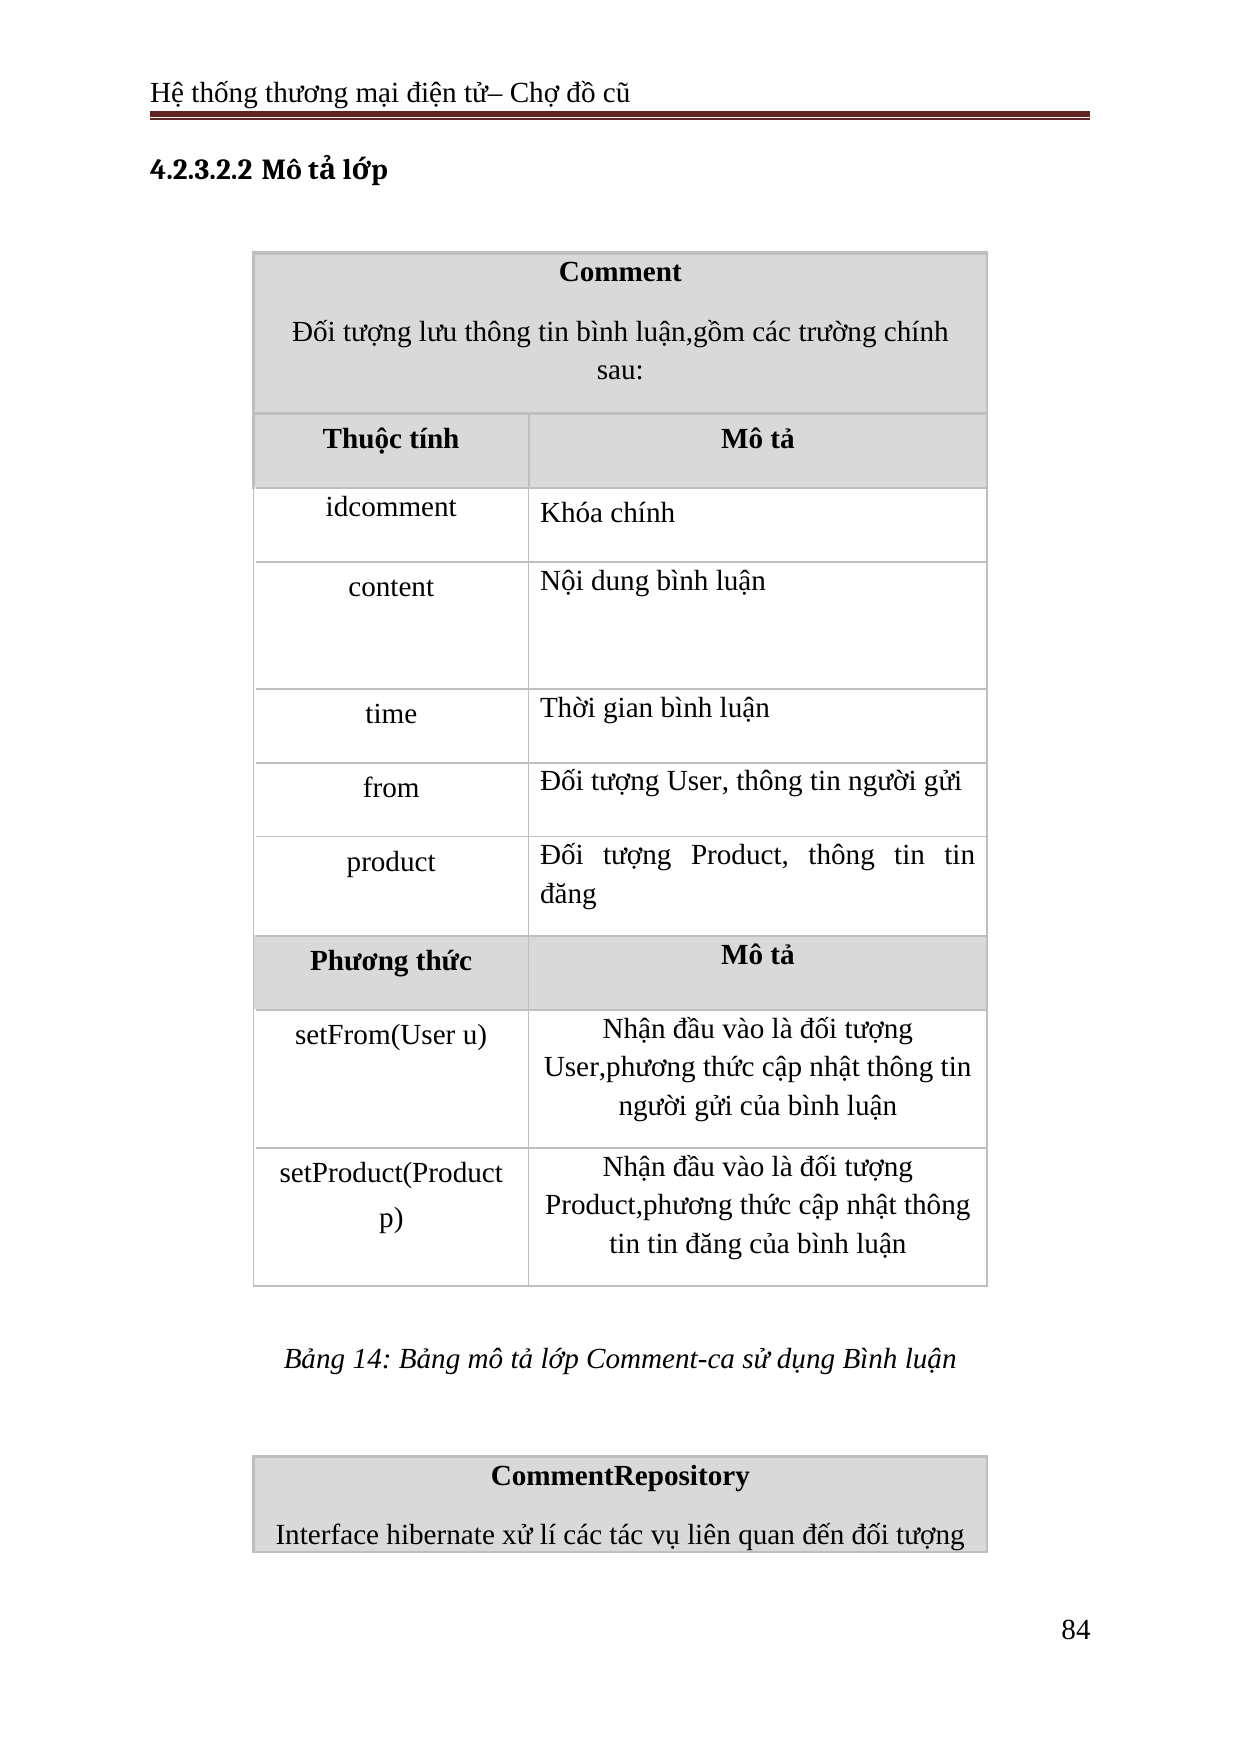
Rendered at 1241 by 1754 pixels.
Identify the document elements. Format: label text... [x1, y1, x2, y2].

table_cell idcomment [254, 488, 528, 561]
table_cell Mô tả [530, 415, 986, 487]
table_cell Nhận đầu vào là đối tượng Product,phương thức cập nhật thông tin tin đăng của bình luận [529, 1149, 986, 1285]
table_cell Nội dung bình luận [529, 563, 986, 688]
text Bảng 14: Bảng mô tả lớp Comment-ca sử dụng Bình luận [150, 1341, 1090, 1375]
table_cell setFrom(User u) [254, 1009, 528, 1147]
table_cell Thời gian bình luận [529, 690, 986, 762]
table_cell time [254, 688, 528, 762]
table_cell from [254, 762, 528, 836]
table_header Comment Đối tượng lưu thông tin bình luận,gồm các trường chính sau: [255, 255, 986, 412]
table_cell product [254, 836, 528, 935]
subtitle Mô tả lớp [150, 153, 1090, 187]
table_cell Nhận đầu vào là đối tượng User,phương thức cập nhật thông tin người gửi của bình luận [529, 1011, 986, 1147]
table_cell Phương thức [254, 935, 528, 1009]
table_cell setProduct(Product p) [254, 1147, 528, 1285]
table_cell Mô tả [529, 937, 986, 1009]
table_cell Khóa chính [529, 489, 986, 561]
table_cell Đối tượng Product, thông tin tin đăng [529, 837, 986, 935]
table_cell Đối tượng User, thông tin người gửi [529, 764, 986, 836]
table_cell content [254, 561, 528, 688]
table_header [255, 1458, 986, 1551]
table_cell Thuộc tính [255, 415, 528, 487]
